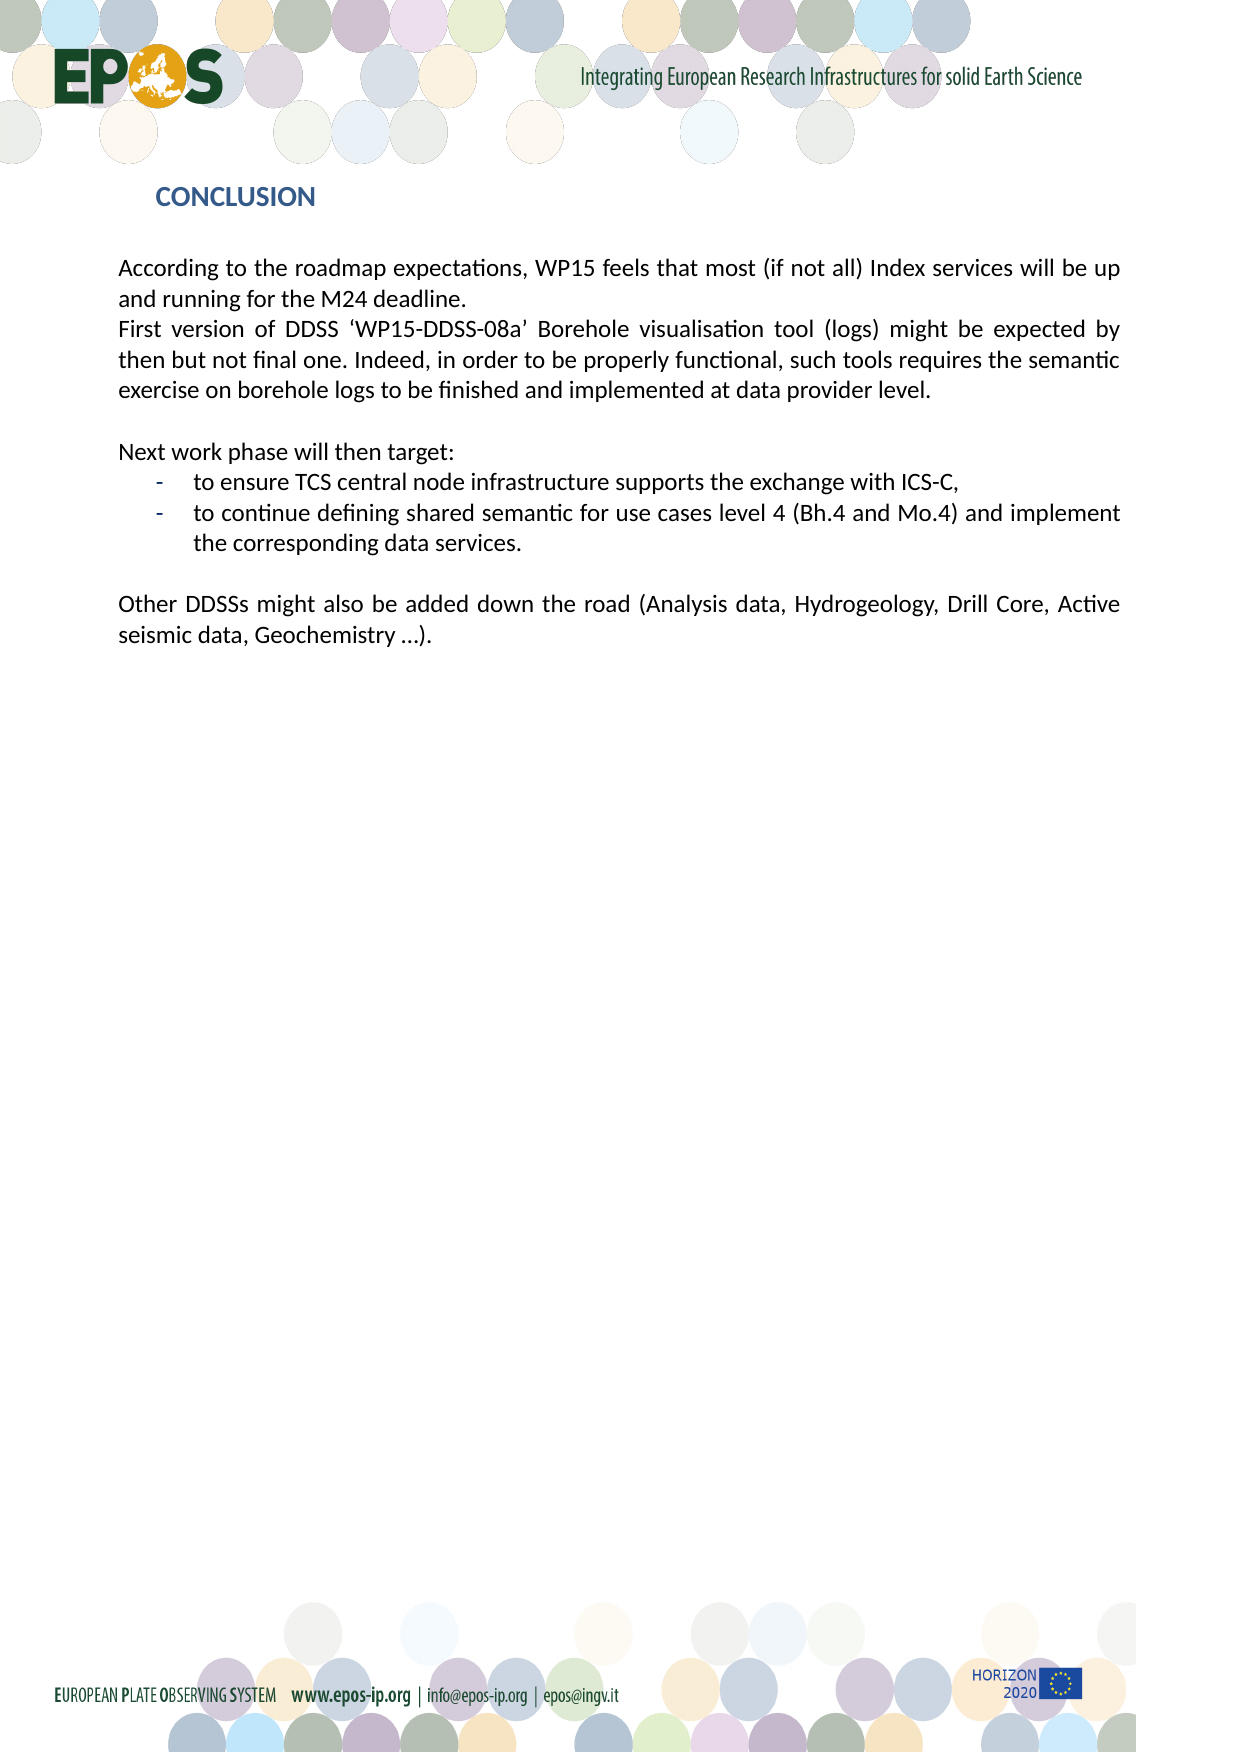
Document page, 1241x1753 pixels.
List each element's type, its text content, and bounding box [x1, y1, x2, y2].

text According to the roadmap expectations, WP15 feels that most (if not all) Index services will be up and running for the M24 deadline. [118, 253, 1122, 314]
list to continue defining shared semantic for use cases level 4 (Bh.4 and Mo.4) and implement the corresponding data services. [156, 497, 1122, 558]
text First version of DDSS ‘WP15-DDSS-08a’ Borehole visualisation tool (logs) might be expected by then but not final one. Indeed, in order to be properly functional, such tools requires the semantic exercise on borehole logs to be finished and implemented at data provider level. [118, 314, 1122, 405]
text CONCLUSION [155, 178, 1122, 214]
text Next work phase will then target: [118, 436, 1122, 466]
list to ensure TCS central node infrastructure supports the exchange with ICS-C, [156, 466, 1122, 497]
text Other DDSSs might also be added down the road (Analysis data, Hydrogeology, Drill Core, Active seismic data, Geochemistry …). [118, 588, 1122, 649]
picture [0, 0, 1136, 166]
picture [0, 1581, 1136, 1752]
